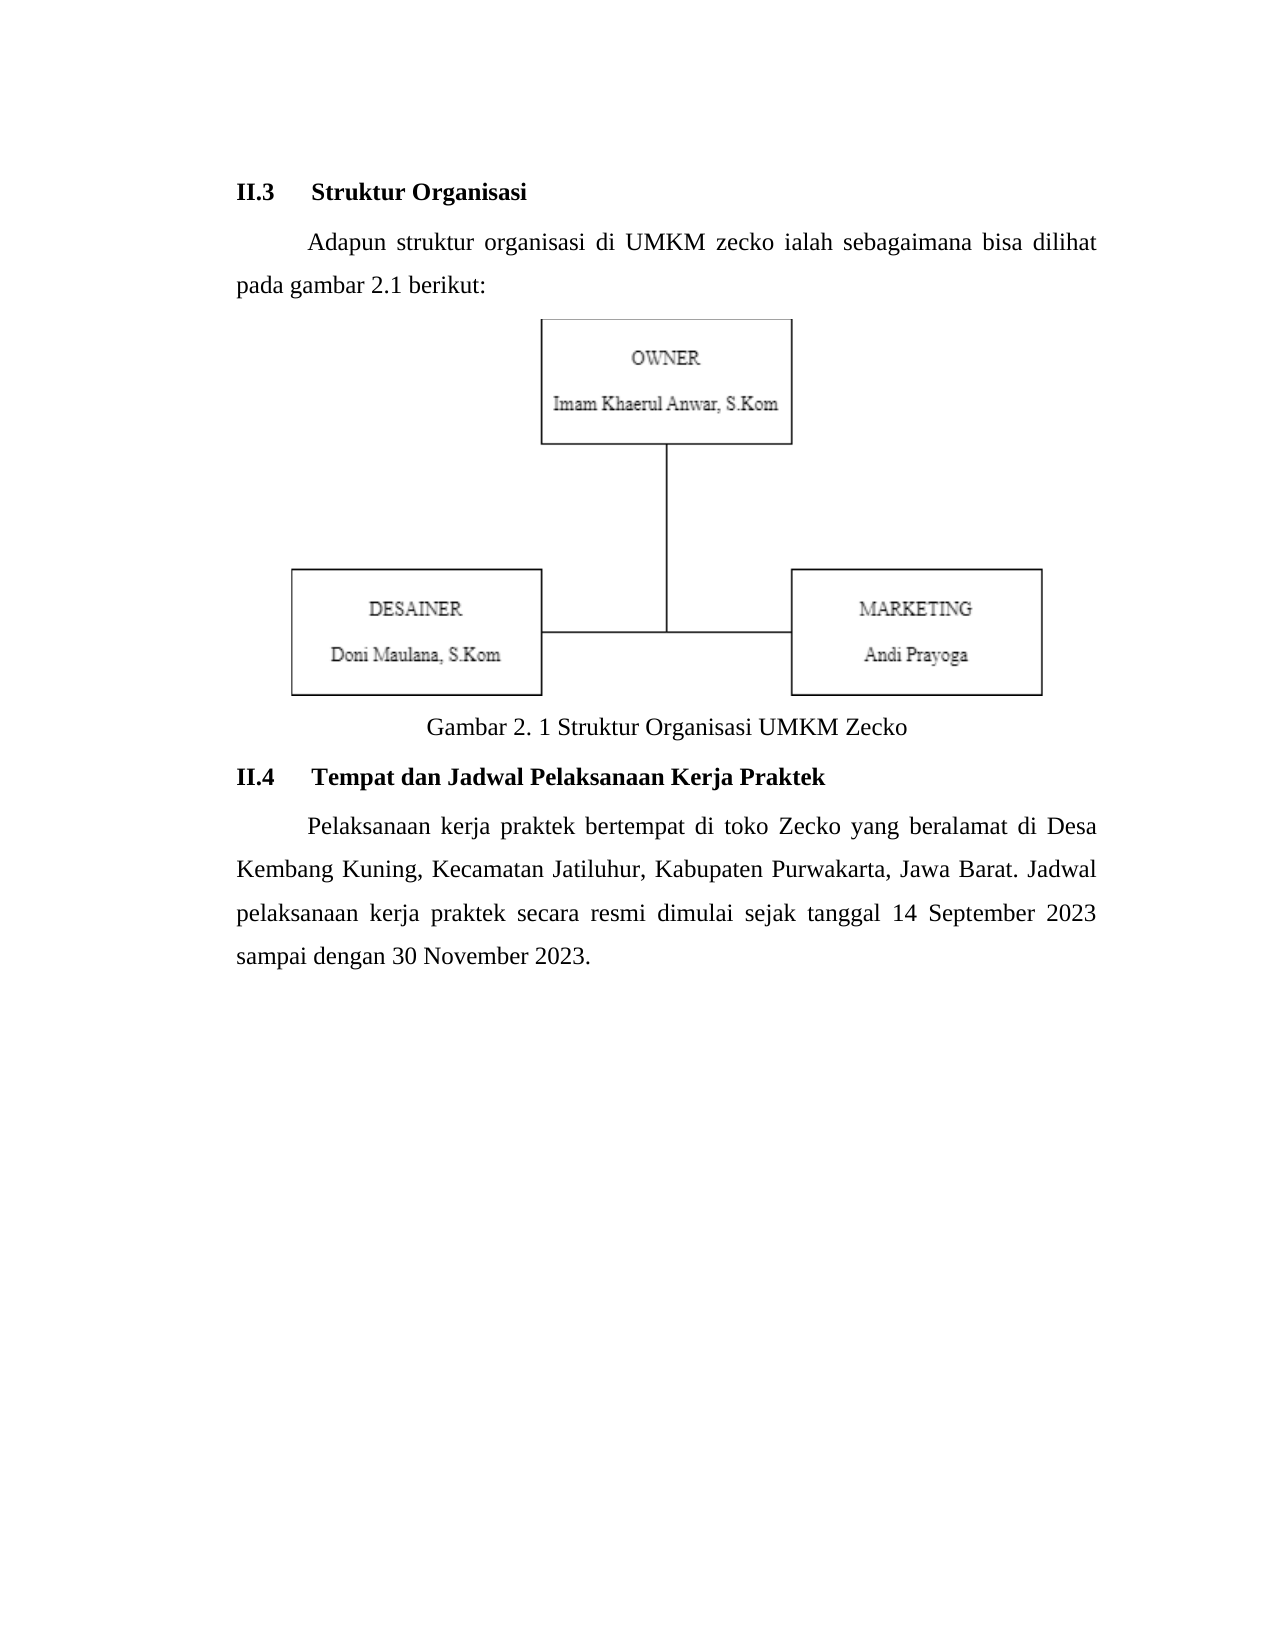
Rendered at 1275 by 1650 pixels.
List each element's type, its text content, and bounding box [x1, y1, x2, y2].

text Adapun struktur organisasi di UMKM zecko ialah sebagaimana bisa dilihat pada gambar 2.1 berikut: [236, 227, 1098, 298]
subtitle Struktur Organisasi [236, 177, 1098, 206]
subtitle Tempat dan Jadwal Pelaksanaan Kerja Praktek [236, 762, 1098, 791]
text Gambar 2. 1 Struktur Organisasi UMKM Zecko [236, 712, 1098, 741]
text Pelaksanaan kerja praktek bertempat di toko Zecko yang beralamat di Desa Kembang Kuning, Kecamatan Jatiluhur, Kabupaten Purwakarta, Jawa Barat. Jadwal pelaksanaan kerja praktek secara resmi dimulai sejak tanggal 14 September 2023 sampai dengan 30 November 2023. [236, 811, 1098, 969]
picture [291, 319, 1043, 696]
